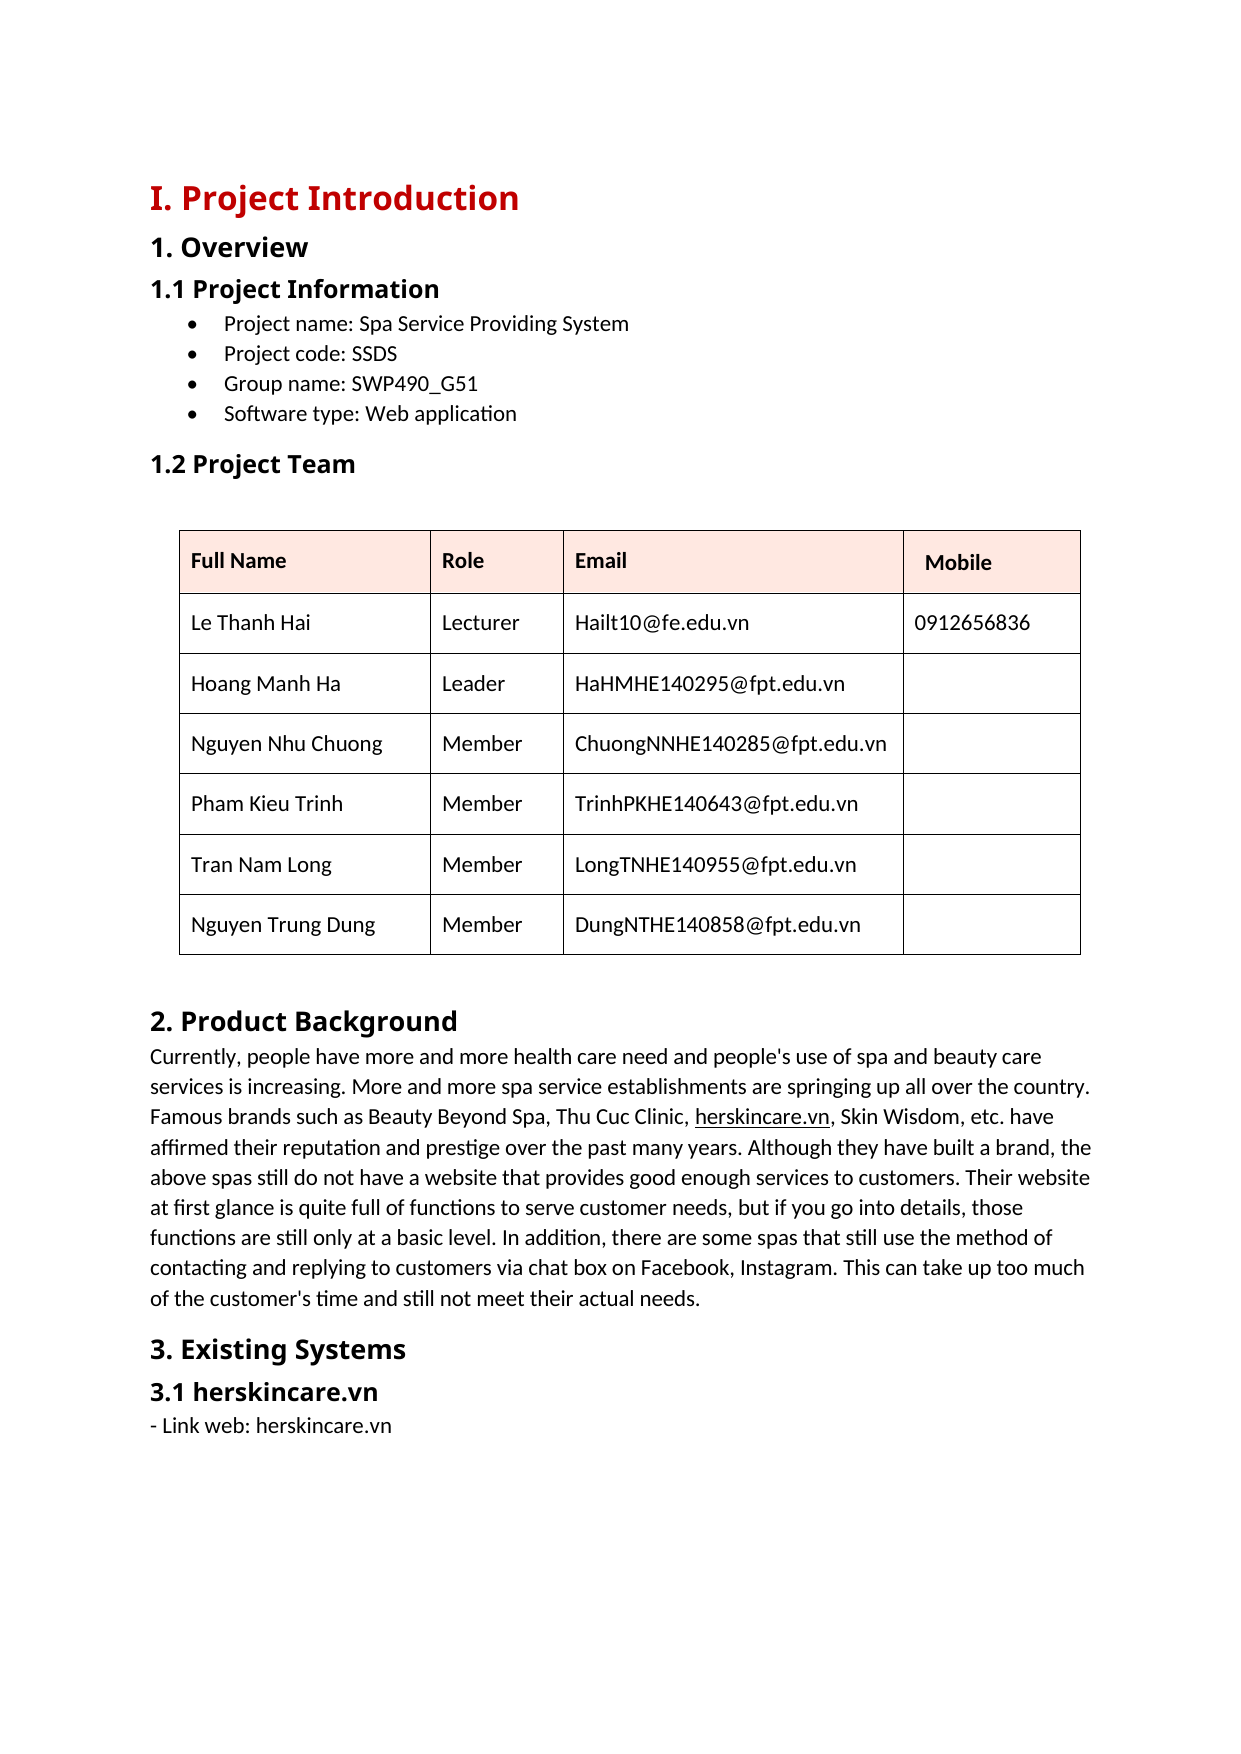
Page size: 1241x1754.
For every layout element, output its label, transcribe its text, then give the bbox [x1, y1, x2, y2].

table_cell [904, 714, 1080, 773]
table_cell Pham Kieu Trinh [180, 774, 430, 834]
list Group name: SWP490_G51 [186, 369, 1093, 397]
table_cell Nguyen Trung Dung [180, 895, 430, 954]
table_cell Member [431, 774, 563, 834]
list Software type: Web application [186, 399, 1093, 427]
table_header Role [431, 531, 563, 592]
subtitle 3. Existing Systems [150, 1331, 1093, 1367]
text Currently, people have more and more health care need and people's use of spa and beauty care services is increasing. More and more spa service establishments are springing up all over the country. Famous brands such as Beauty Beyond Spa, Thu Cuc Clinic, herskincare.vn, Skin Wisdom, etc. have affirmed their reputation and prestige over the past many years. Although they have built a brand, the above spas still do not have a website that provides good enough services to customers. Their website at first glance is quite full of functions to serve customer needs, but if you go into details, those functions are still only at a basic level. In addition, there are some spas that still use the method of contacting and replying to customers via chat box on Facebook, Instagram. This can take up too much of the customer's time and still not meet their actual needs. [150, 1042, 1093, 1312]
table_cell DungNTHE140858@fpt.edu.vn [564, 895, 903, 954]
table_header Email [564, 531, 903, 592]
table_cell [904, 835, 1080, 894]
table_cell HaHMHE140295@fpt.edu.vn [564, 654, 903, 713]
table_header Full Name [180, 531, 430, 592]
table_cell Hailt10@fe.edu.vn [564, 594, 903, 653]
subtitle 2. Product Background [150, 1002, 1093, 1039]
subtitle 1.1 Project Information [150, 272, 1093, 306]
text - Link web: herskincare.vn [150, 1411, 1093, 1439]
subtitle 1.2 Project Team [150, 446, 1093, 480]
table_cell ChuongNNHE140285@fpt.edu.vn [564, 714, 903, 773]
subtitle I. Project Introduction [150, 175, 1093, 220]
table_cell Nguyen Nhu Chuong [180, 714, 430, 773]
table_header Mobile [904, 531, 1080, 592]
table_cell Hoang Manh Ha [180, 654, 430, 713]
list Project name: Spa Service Providing System [186, 309, 1093, 337]
table_cell [904, 654, 1080, 713]
table_cell Tran Nam Long [180, 835, 430, 894]
table_cell LongTNHE140955@fpt.edu.vn [564, 835, 903, 894]
subtitle 3.1 herskincare.vn [150, 1374, 1093, 1408]
table_cell 0912656836 [904, 594, 1080, 653]
table_cell Leader [431, 654, 563, 713]
subtitle 1. Overview [150, 228, 1093, 265]
table_cell Member [431, 895, 563, 954]
list Project code: SSDS [186, 339, 1093, 367]
table_cell Le Thanh Hai [180, 594, 430, 653]
table_cell Lecturer [431, 594, 563, 653]
table_cell [904, 774, 1080, 834]
table_cell Member [431, 835, 563, 894]
table_cell TrinhPKHE140643@fpt.edu.vn [564, 774, 903, 834]
table_cell Member [431, 714, 563, 773]
table_cell [904, 895, 1080, 954]
